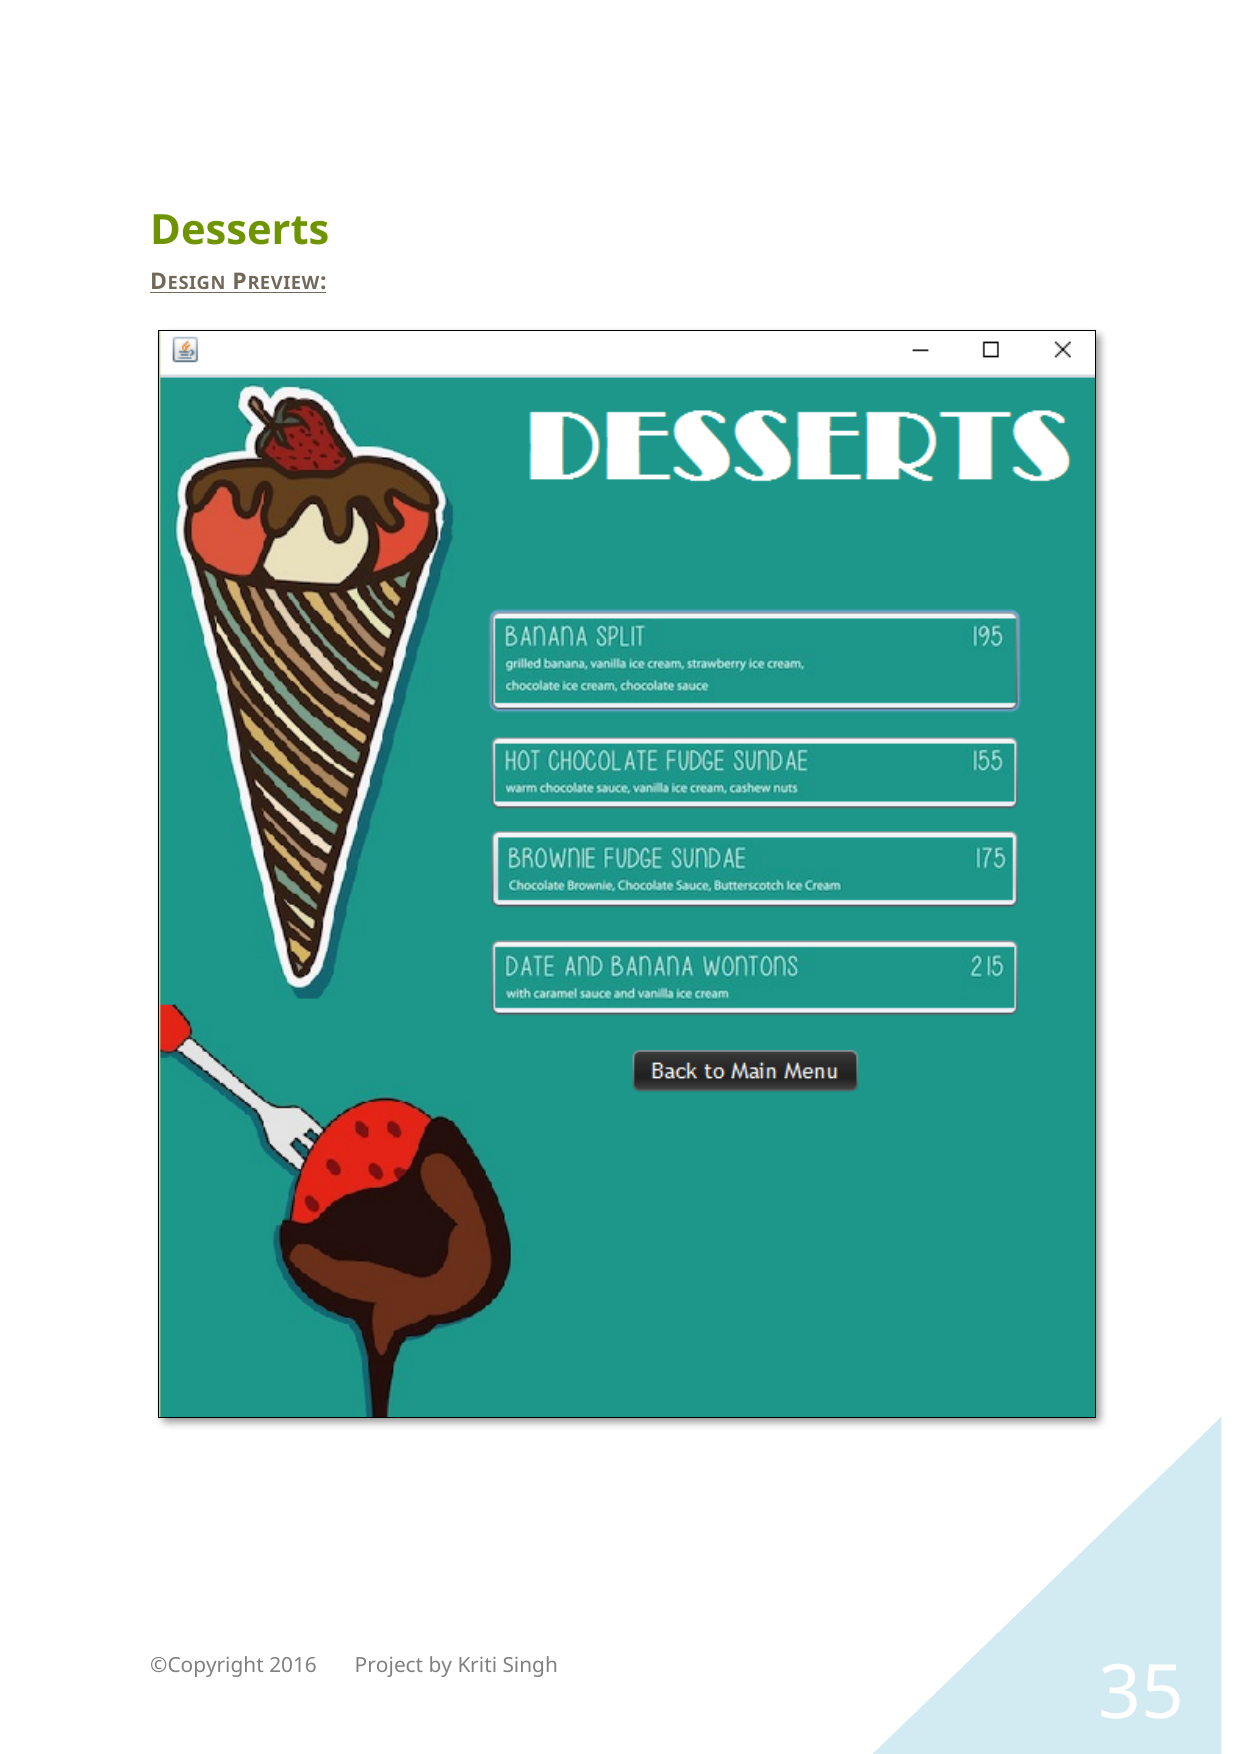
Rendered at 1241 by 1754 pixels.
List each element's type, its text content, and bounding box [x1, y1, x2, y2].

text Design Preview: [150, 265, 1090, 296]
subtitle Desserts [150, 200, 1090, 257]
picture [159, 331, 1095, 1417]
